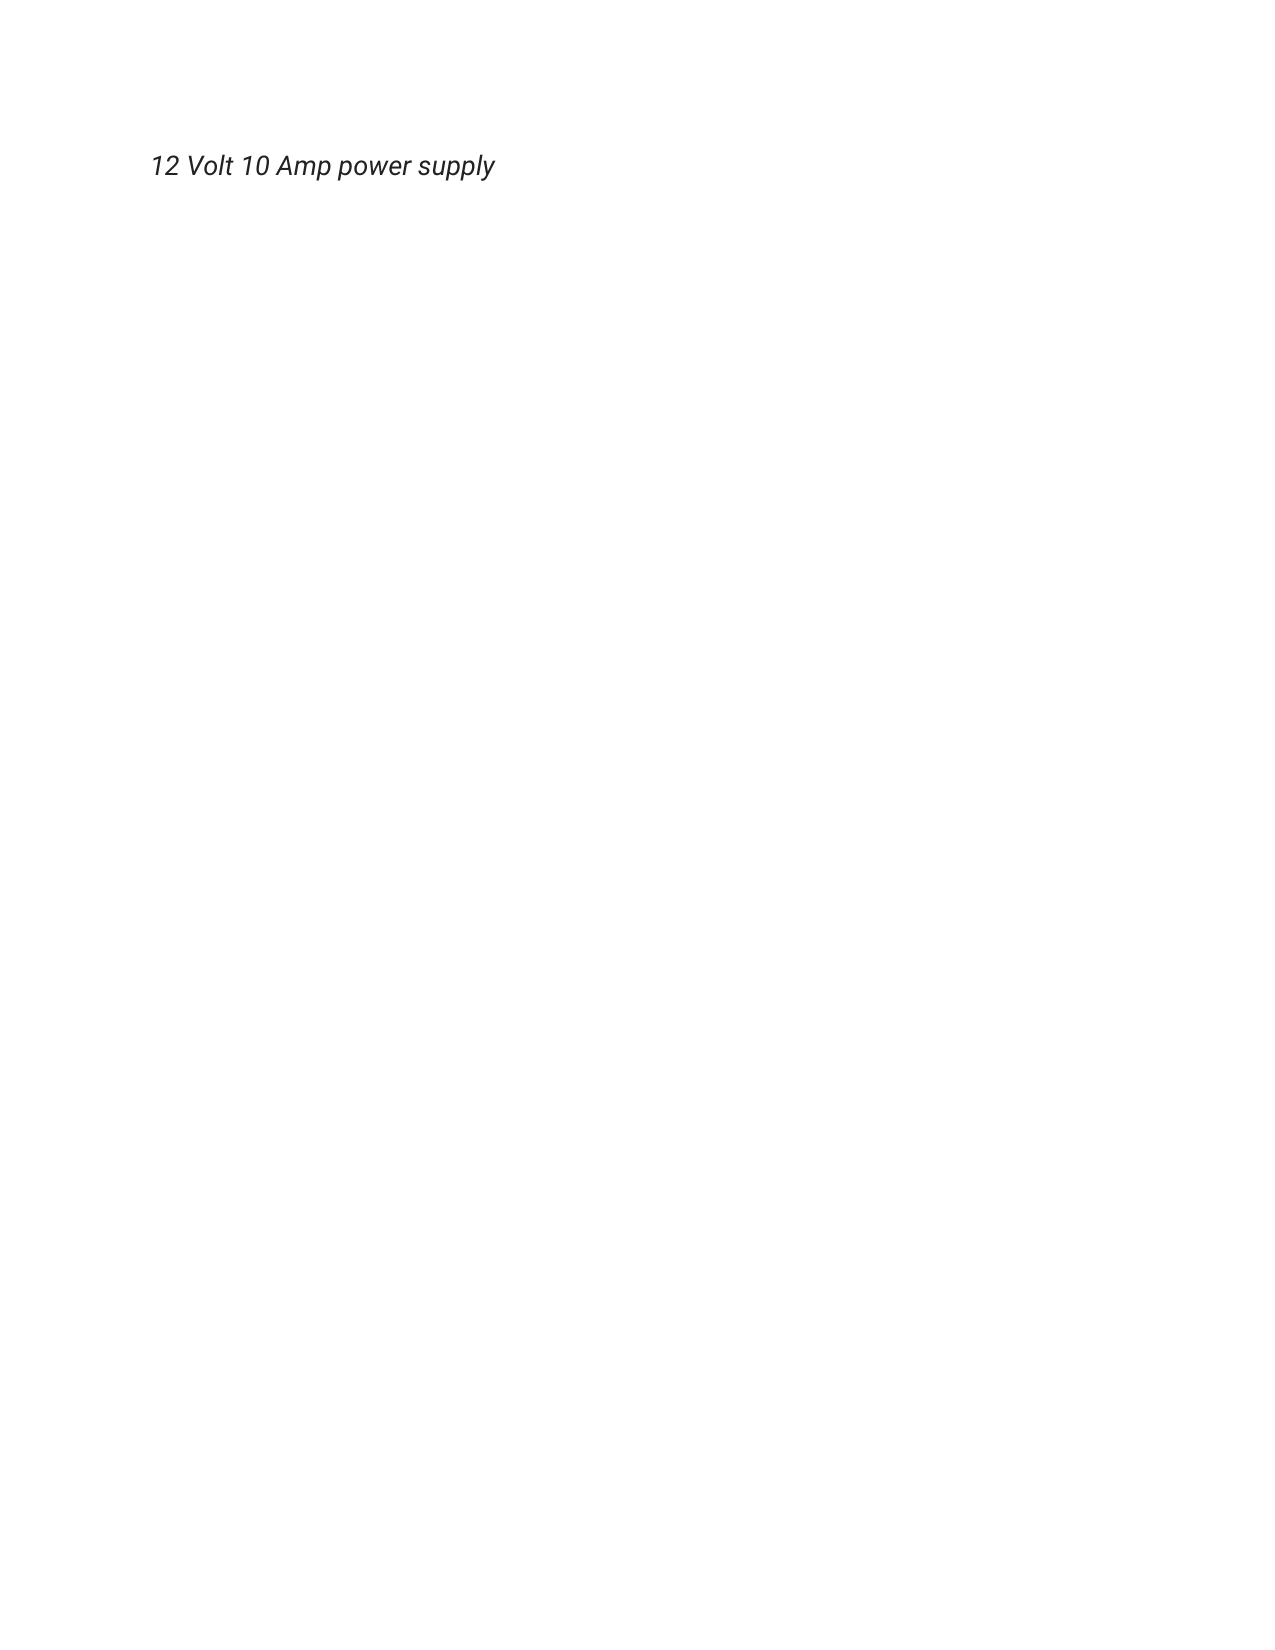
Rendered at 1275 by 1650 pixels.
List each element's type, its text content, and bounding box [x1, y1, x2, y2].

text 12 Volt 10 Amp power supply [150, 150, 1125, 182]
